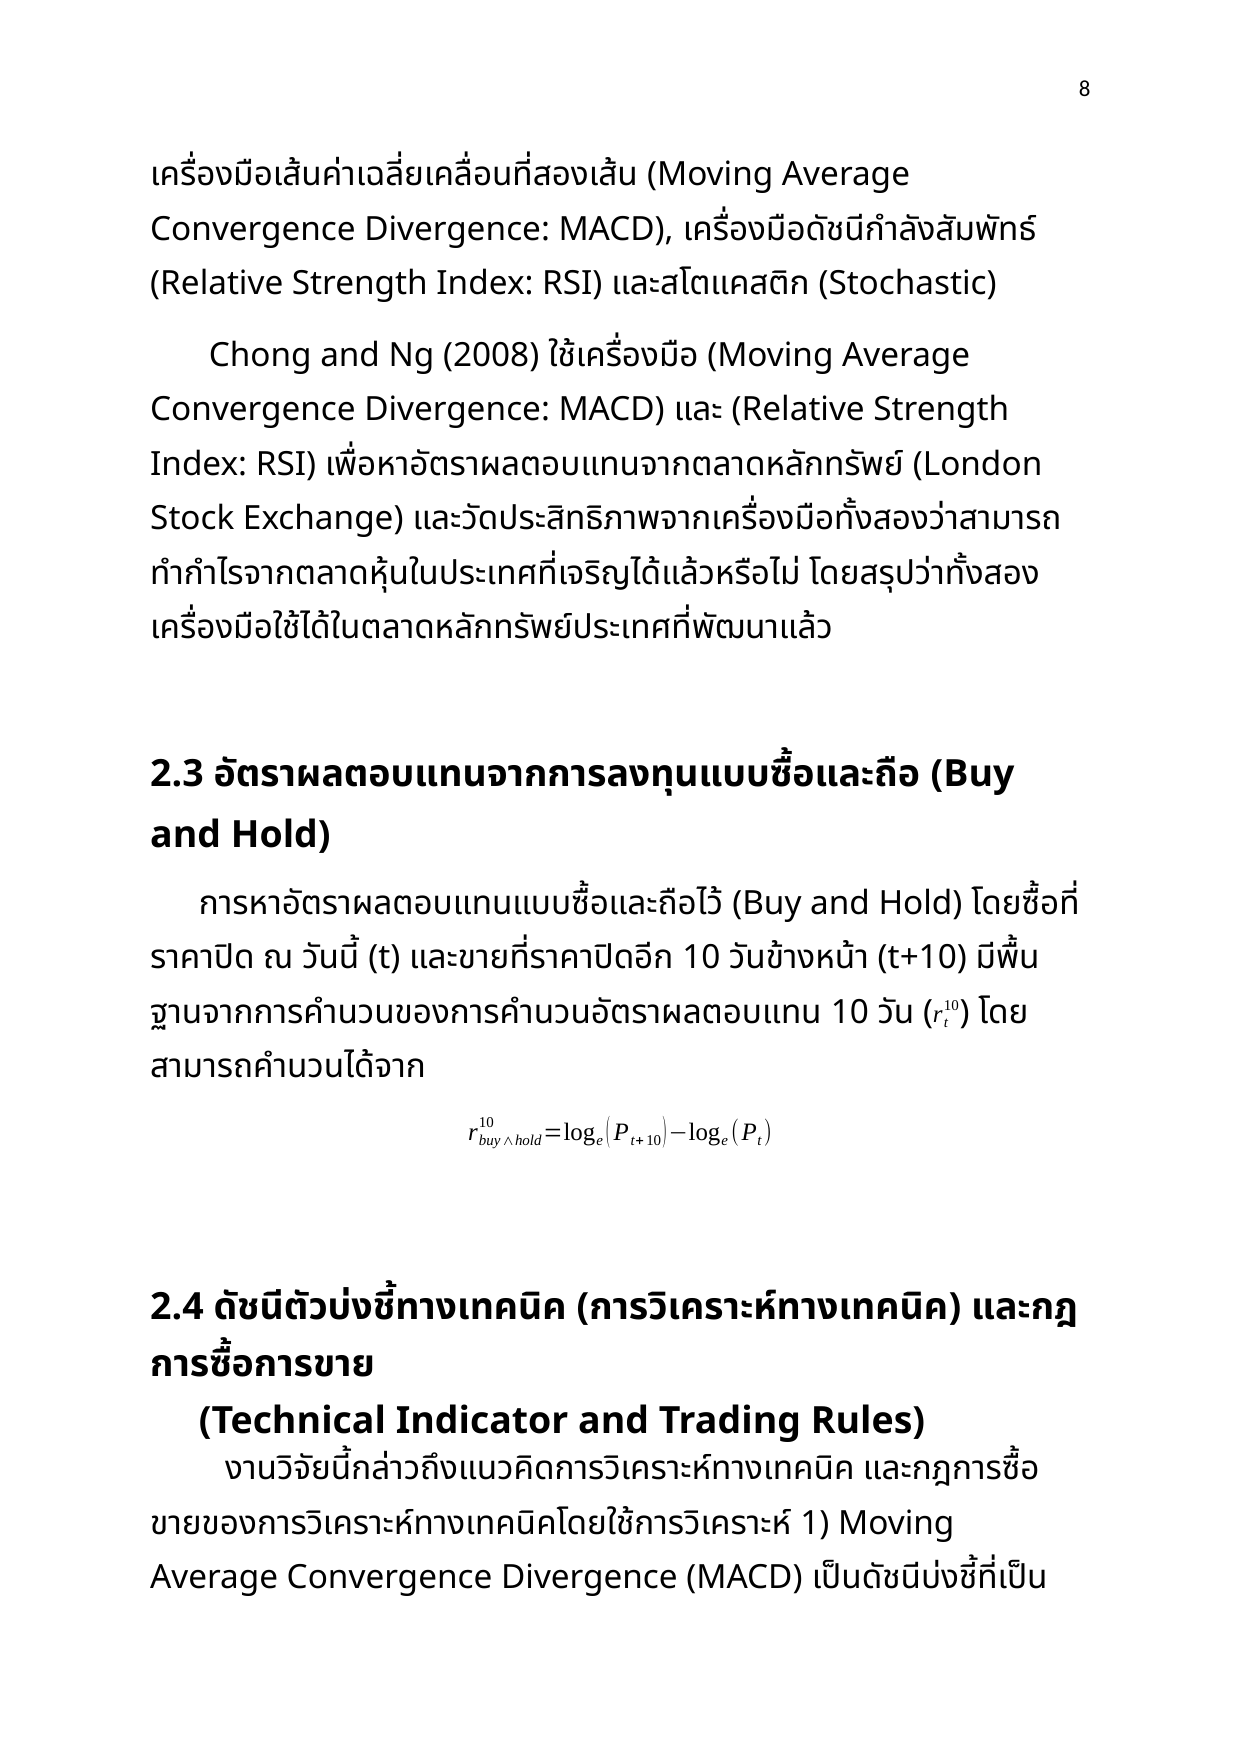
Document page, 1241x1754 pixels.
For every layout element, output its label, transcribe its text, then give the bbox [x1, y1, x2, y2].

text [150, 1444, 1090, 1604]
text การหาอัตราผลตอบแทนแบบซื้อและถือไว้ (Buy and Hold) โดยซื้อที่ราคาปิด ณ วันนี้ (t) และขายที่ราคาปิดอีก 10 วันข้างหน้า (t+10) มีพื้นฐานจากการคำนวนของการคำนวนอัตราผลตอบแทน 10 วัน () โดยสามารถคำนวนได้จาก [150, 879, 1090, 1093]
text Chong and Ng (2008) ใช้เครื่องมือ (Moving Average Convergence Divergence: MACD) และ (Relative Strength Index: RSI) เพื่อหาอัตราผลตอบแทนจากตลาดหลักทรัพย์ (London Stock Exchange) และวัดประสิทธิภาพจากเครื่องมือทั้งสองว่าสามารถทำกำไรจากตลาดหุ้นในประเทศที่เจริญได้แล้วหรือไม่ โดยสรุปว่าทั้งสองเครื่องมือใช้ได้ในตลาดหลักทรัพย์ประเทศที่พัฒนาแล้ว [150, 330, 1090, 653]
text 2.3 อัตราผลตอบแทนจากการลงทุนแบบซื้อและถือ (Buy and Hold) [150, 746, 1090, 858]
text 2.4 ดัชนีตัวบ่งชี้ทางเทคนิค (การวิเคราะห์ทางเทคนิค) และกฎการซื้อการขาย [150, 1279, 1090, 1393]
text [150, 150, 1090, 310]
text (Technical Indicator and Trading Rules) [150, 1393, 1090, 1444]
